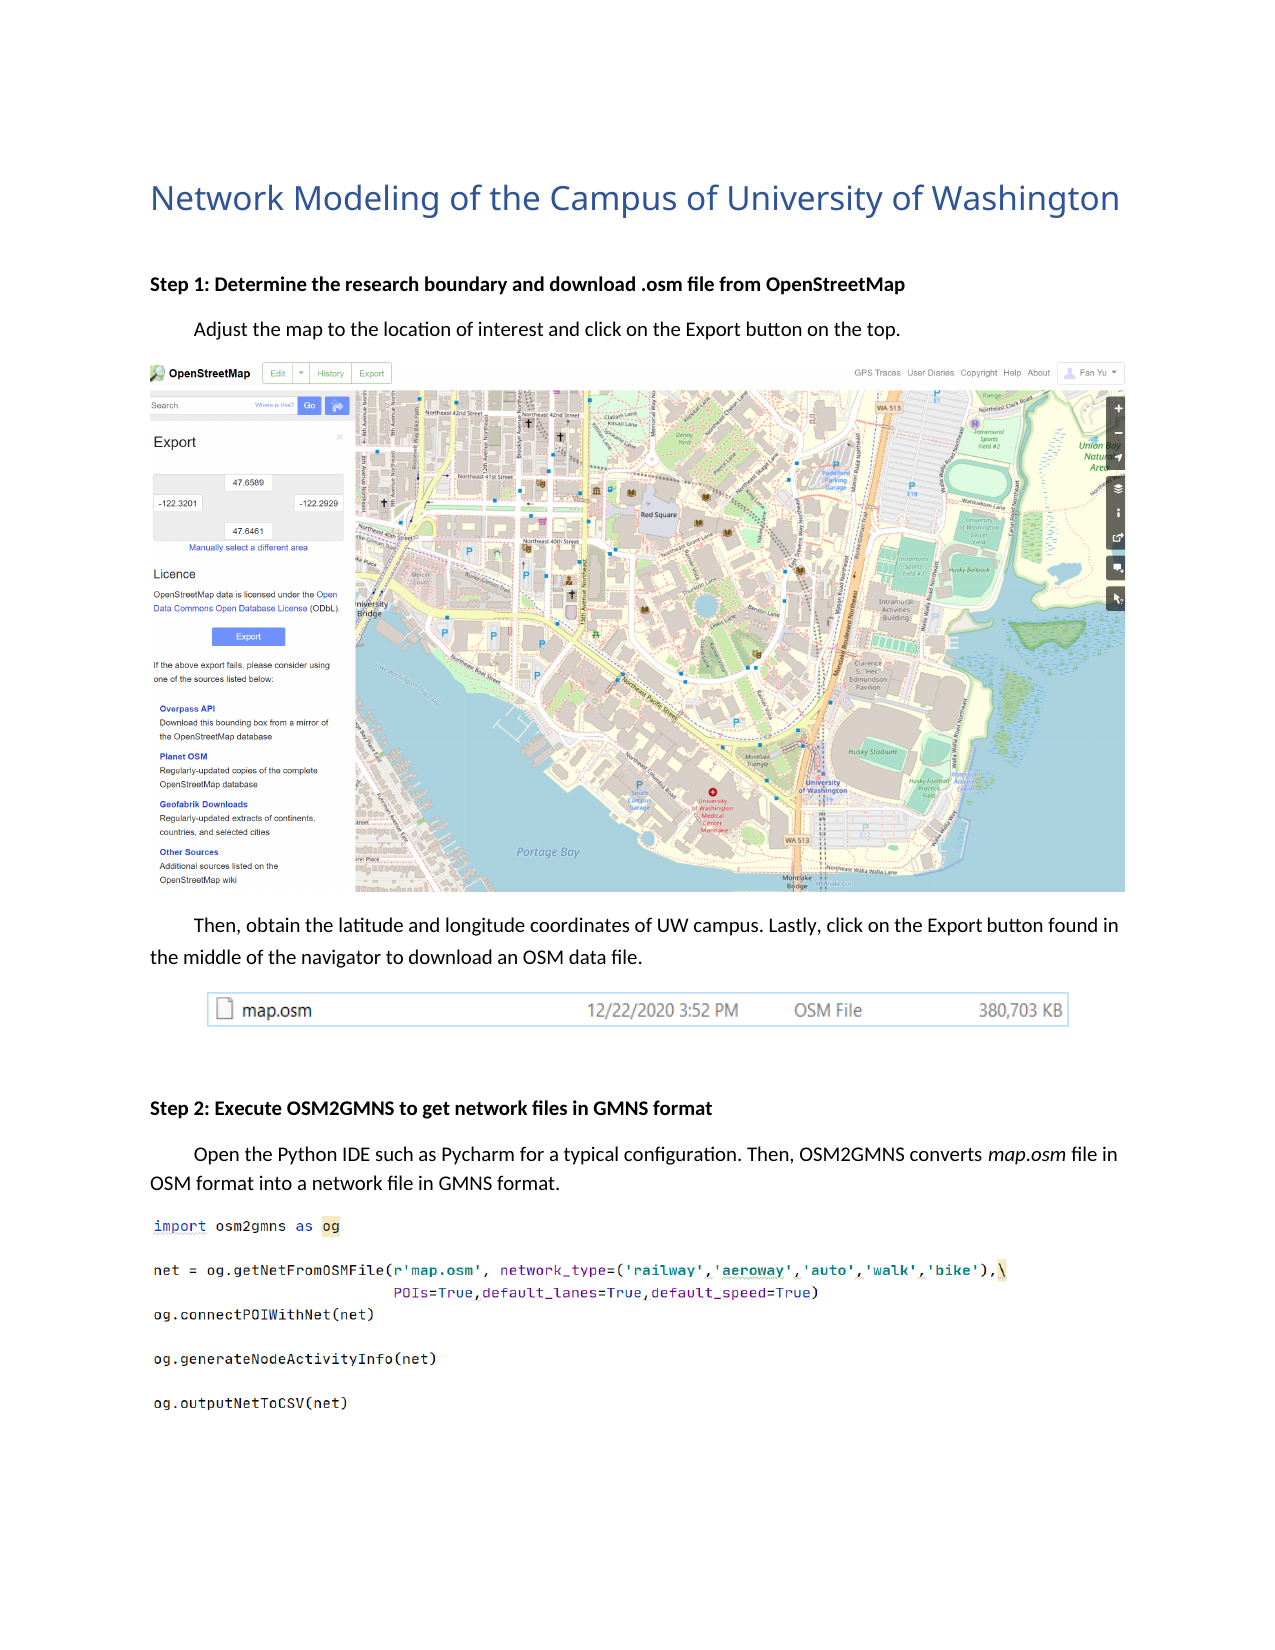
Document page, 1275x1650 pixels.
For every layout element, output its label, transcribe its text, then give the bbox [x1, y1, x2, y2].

picture [150, 362, 1125, 892]
text Step 2: Execute OSM2GMNS to get network files in GMNS format [150, 1095, 1125, 1121]
picture [205, 991, 1070, 1029]
text Open the Python IDE such as Pycharm for a typical configuration. Then, OSM2GMNS converts map.osm file in OSM format into a network file in GMNS format. [150, 1141, 1125, 1196]
picture [150, 1216, 1125, 1426]
text Adjust the map to the location of interest and click on the Export button on the top. [150, 317, 1125, 342]
text Then, obtain the latitude and longitude coordinates of UW campus. Lastly, click on the Export button found in the middle of the navigator to download an OSM data file. [150, 913, 1125, 970]
subtitle Network Modeling of the Campus of University of Washington [150, 175, 1125, 220]
text Step 1: Determine the research boundary and download .osm file from OpenStreetMap [150, 271, 1125, 296]
